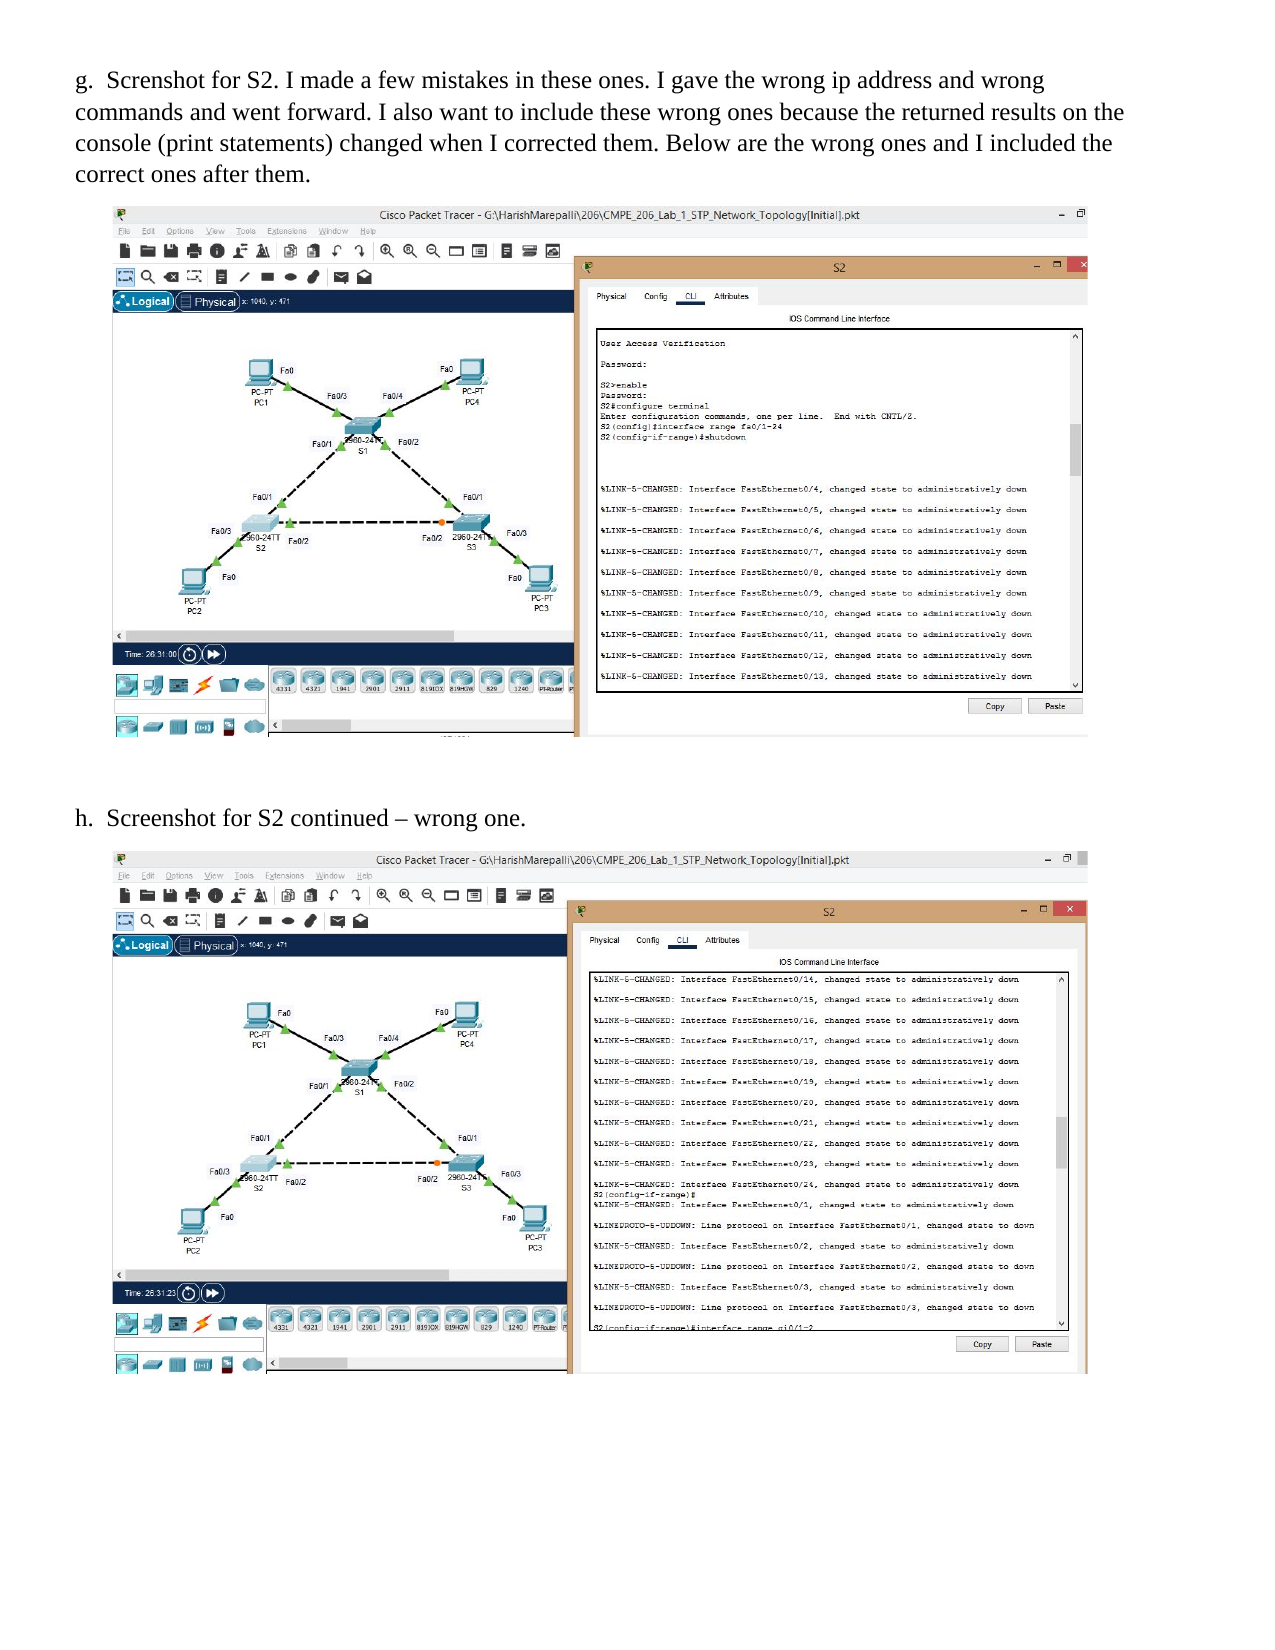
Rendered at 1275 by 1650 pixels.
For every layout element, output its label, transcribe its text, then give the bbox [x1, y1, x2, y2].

picture [112, 206, 1088, 737]
text h. Screenshot for S2 continued – wrong one. [75, 803, 1125, 832]
picture [112, 851, 1088, 1374]
text g. Screnshot for S2. I made a few mistakes in these ones. I gave the wrong ip address and wrong commands and went forward. I also want to include these wrong ones because the returned results on the console (print statements) changed when I corrected them. Below are the wrong ones and I included the correct ones after them. [75, 66, 1125, 187]
picture [139, 298, 169, 307]
